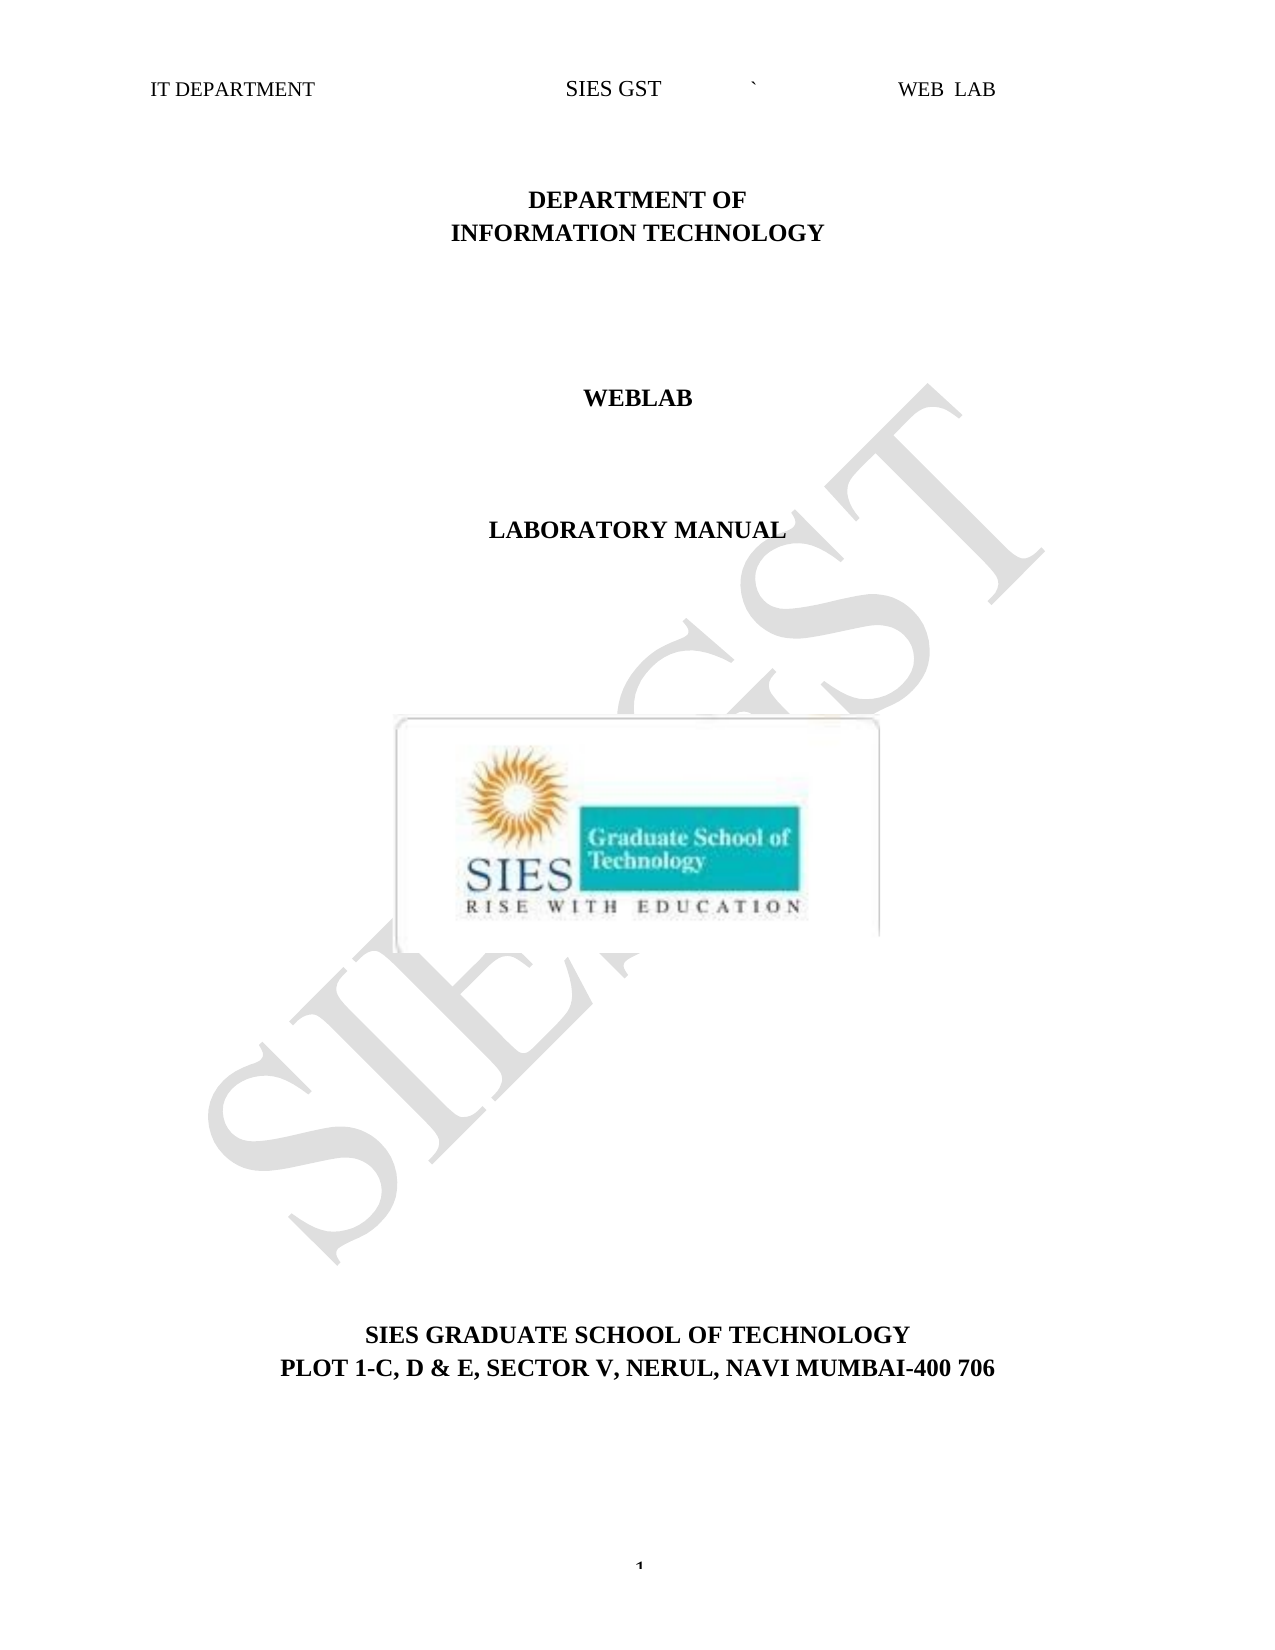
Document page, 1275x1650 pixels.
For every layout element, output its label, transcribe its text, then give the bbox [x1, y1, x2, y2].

subtitle DEPARTMENT OF INFORMATION TECHNOLOGY [450, 185, 825, 247]
picture [392, 714, 881, 953]
subtitle PLOT 1-C, D & E, SECTOR V, NERUL, NAVI MUMBAI-400 706 [278, 1353, 997, 1381]
text SIES GRADUATE SCHOOL OF TECHNOLOGY [363, 1320, 912, 1348]
text WEBLAB [278, 383, 997, 412]
subtitle LABORATORY MANUAL [278, 515, 997, 544]
